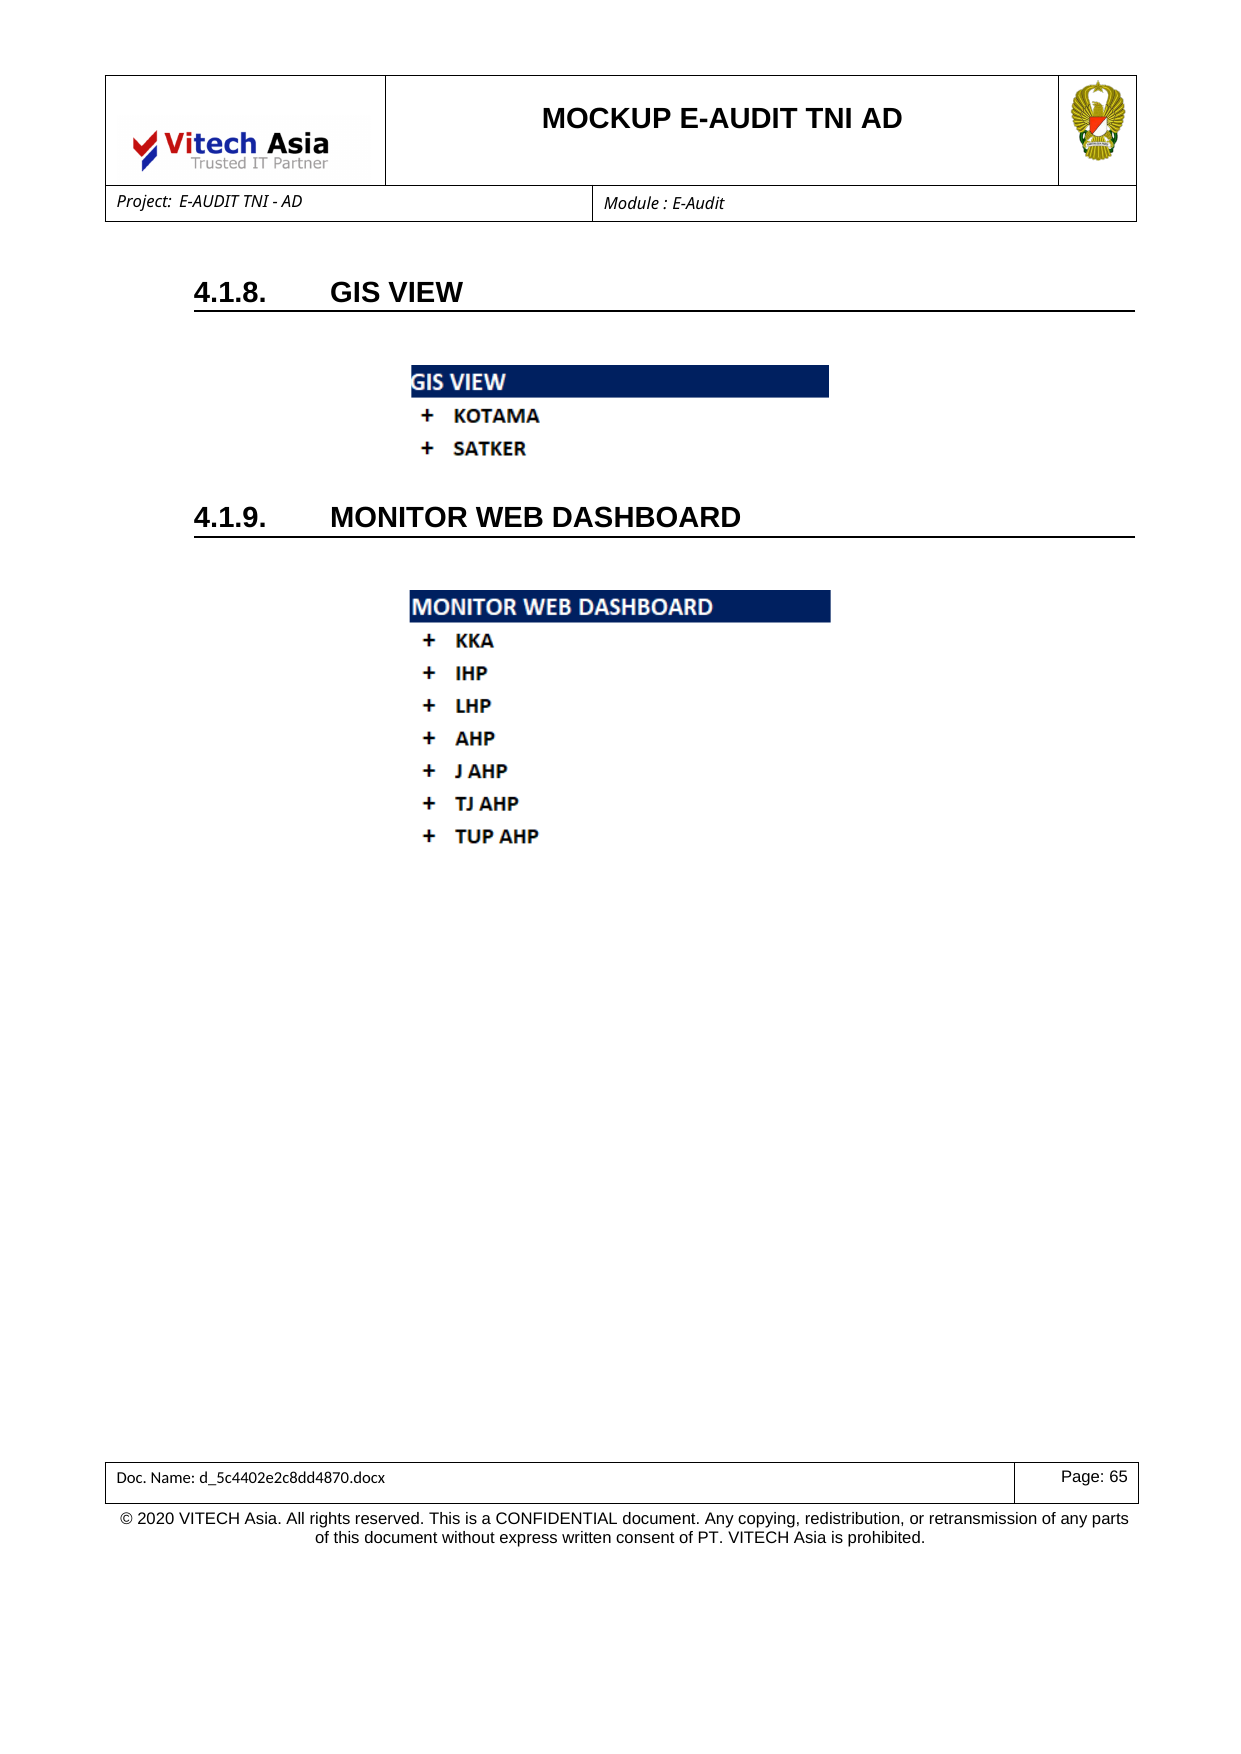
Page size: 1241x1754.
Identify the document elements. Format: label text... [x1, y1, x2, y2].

picture [409, 590, 831, 851]
picture [1063, 77, 1132, 164]
picture [116, 115, 372, 185]
text GIS VIEW [194, 275, 1135, 310]
text MONITOR WEB DASHBOARD [194, 501, 1135, 536]
picture [411, 365, 829, 472]
